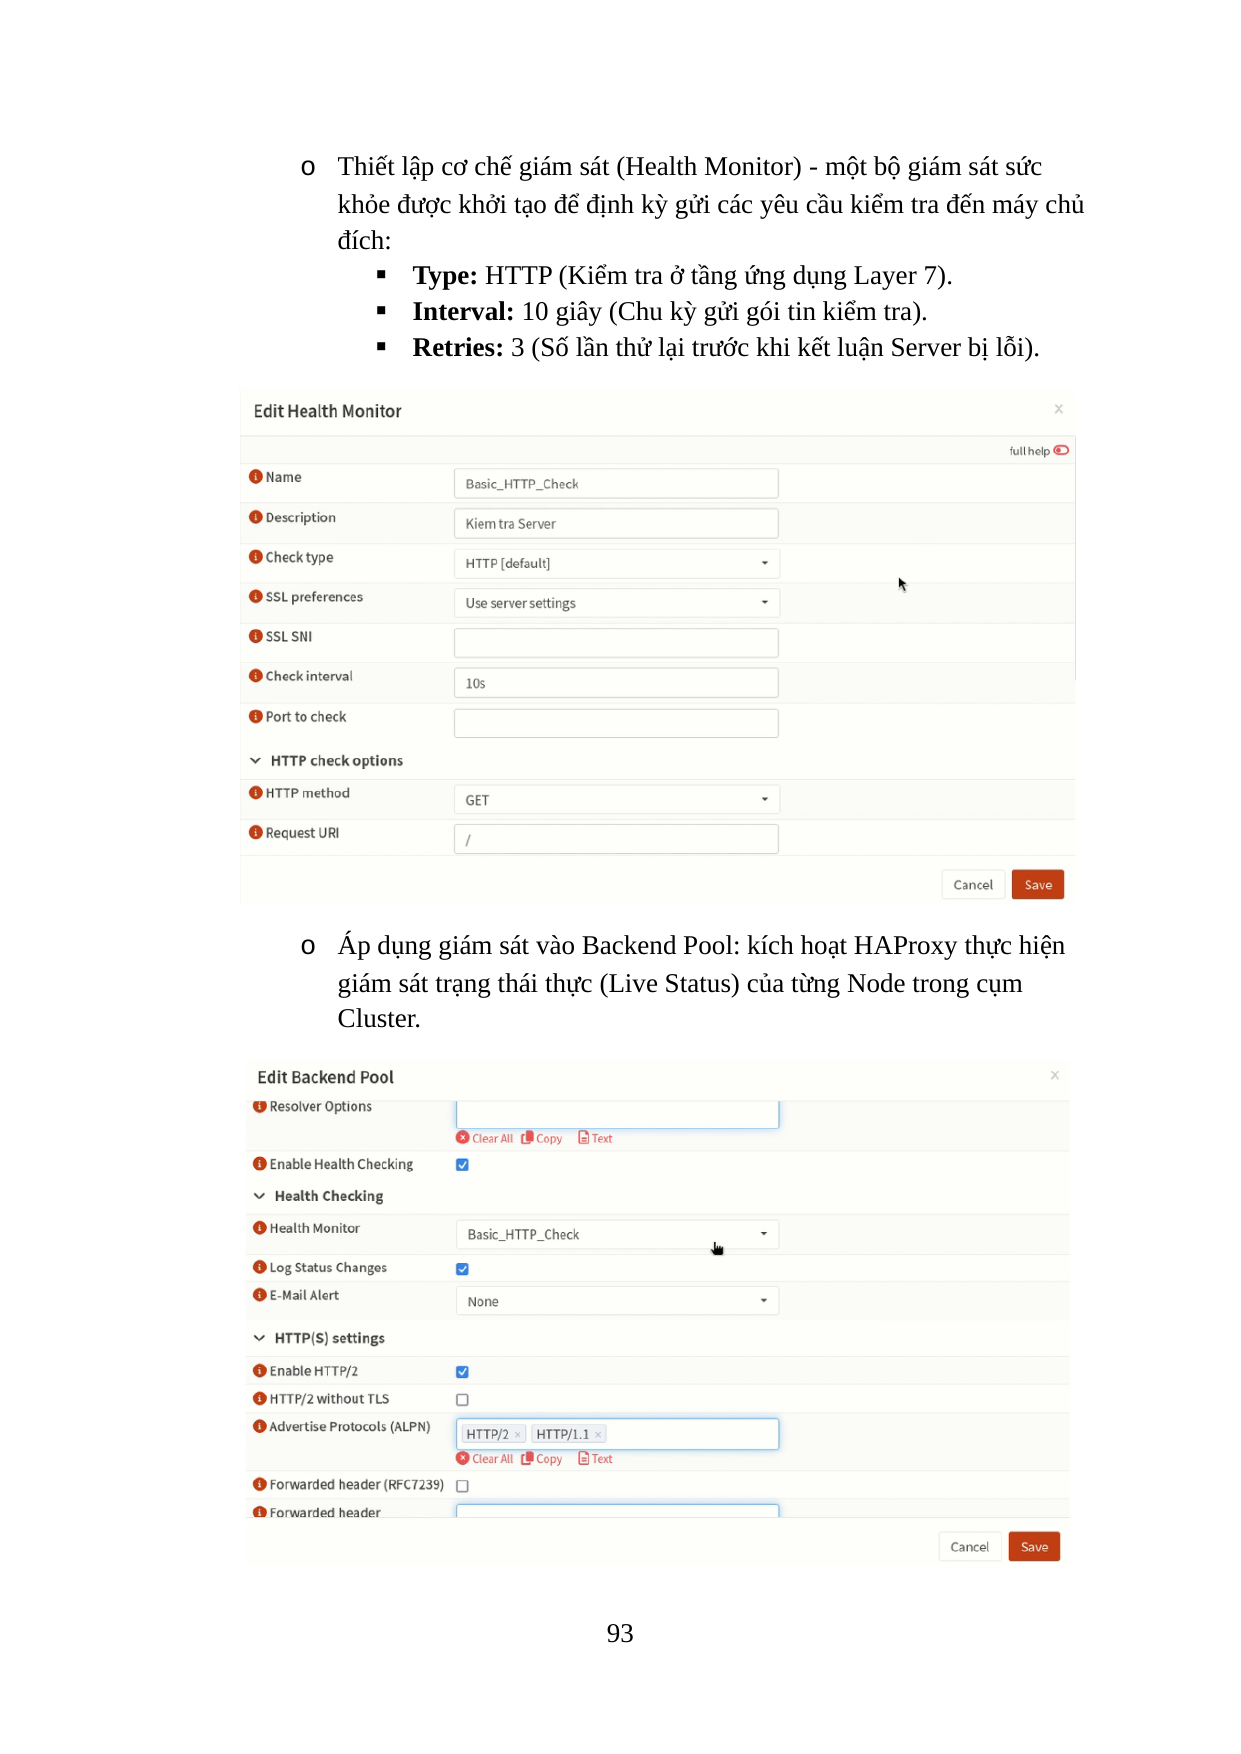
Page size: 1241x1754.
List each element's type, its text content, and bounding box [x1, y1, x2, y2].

list Type: HTTP (Kiểm tra ở tầng ứng dụng Layer 7). [375, 259, 1090, 291]
list Áp dụng giám sát vào Backend Pool: kích hoạt HAProxy thực hiện giám sát trạng thái thực (Live Status) của từng Node trong cụm Cluster. [300, 929, 1090, 1034]
list Retries: 3 (Số lần thử lại trước khi kết luận Server bị lỗi). [375, 331, 1090, 363]
picture [245, 1059, 1070, 1565]
picture [239, 388, 1076, 904]
list Thiết lập cơ chế giám sát (Health Monitor) - một bộ giám sát sức khỏe được khởi tạo để định kỳ gửi các yêu cầu kiểm tra đến máy chủ đích: [300, 150, 1090, 255]
list Interval: 10 giây (Chu kỳ gửi gói tin kiểm tra). [375, 295, 1090, 327]
